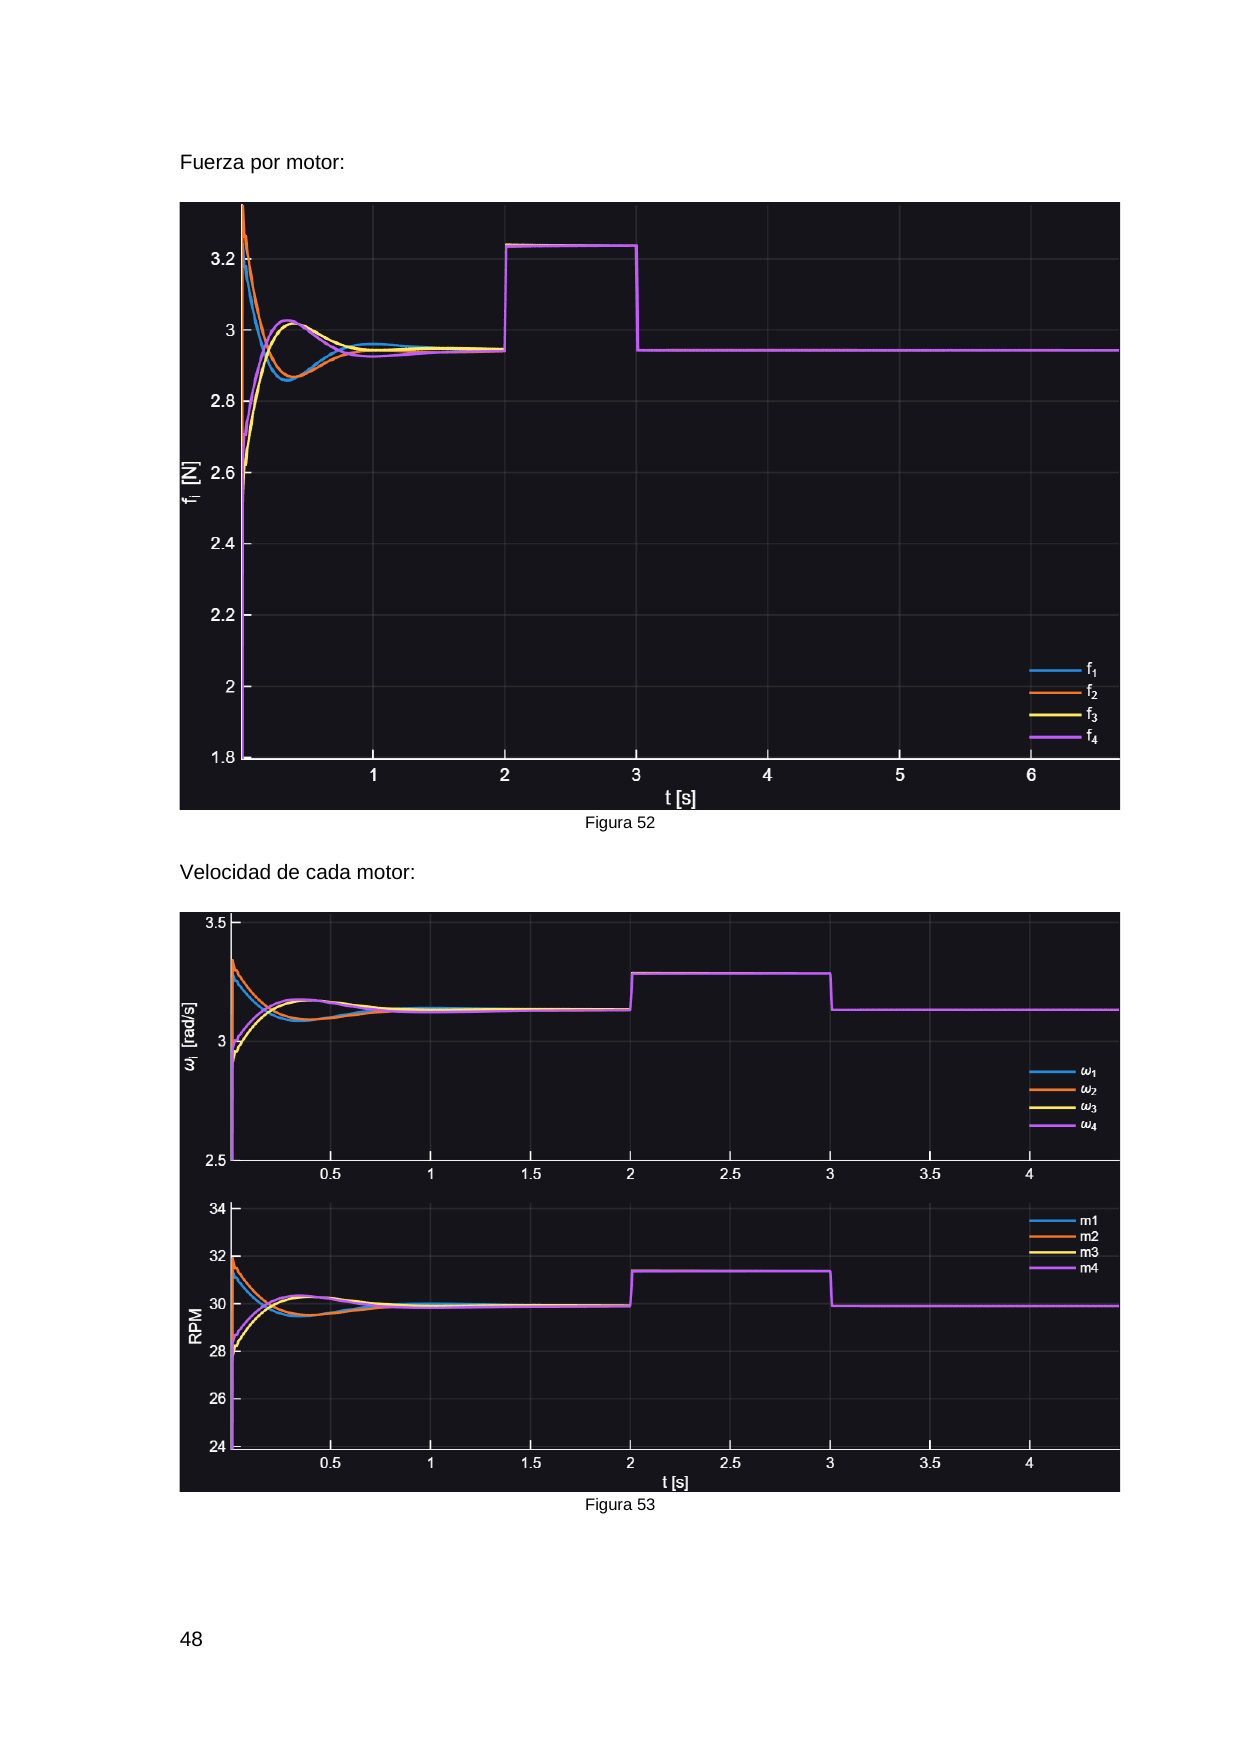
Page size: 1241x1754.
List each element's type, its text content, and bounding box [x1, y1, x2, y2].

text Fuerza por motor: [150, 150, 1090, 174]
picture [179, 202, 1121, 810]
text Velocidad de cada motor: [150, 859, 1090, 883]
picture [179, 912, 1121, 1492]
